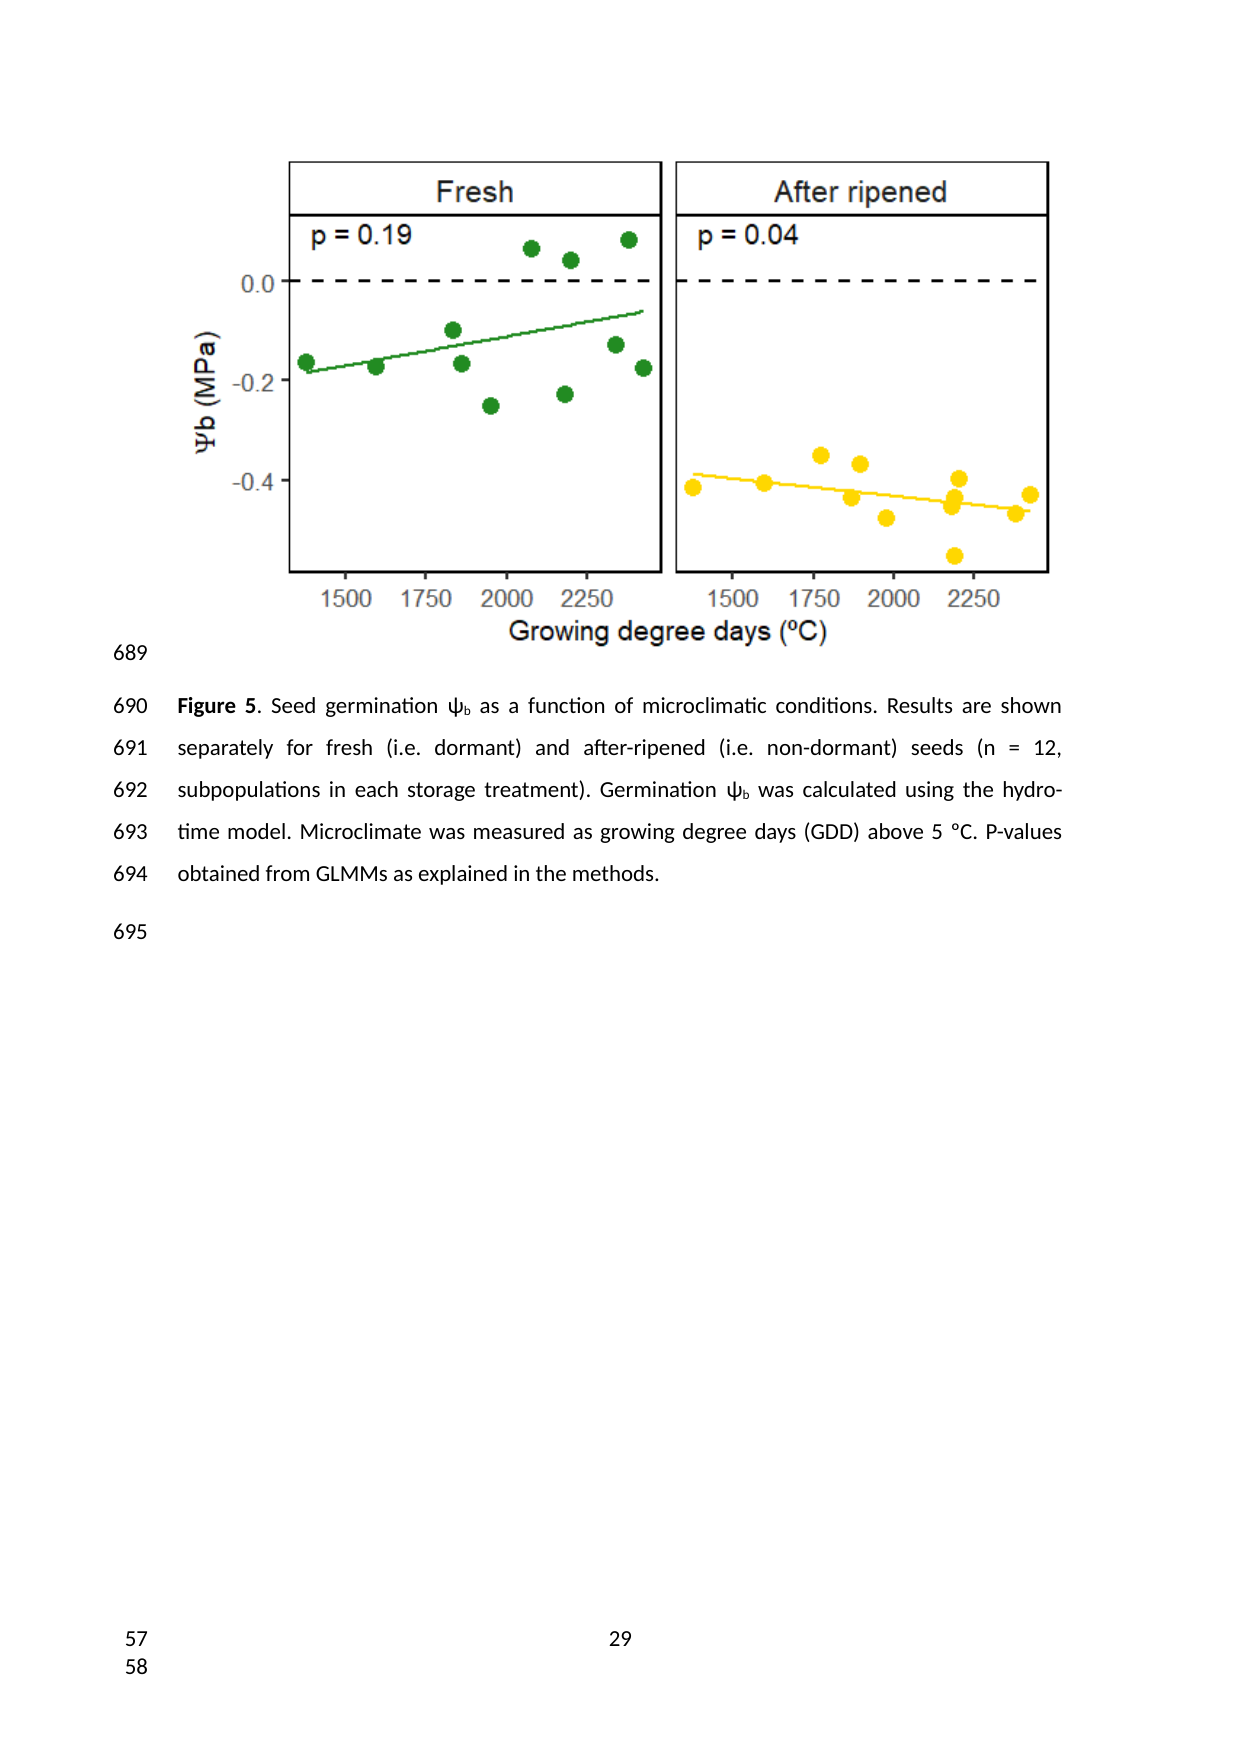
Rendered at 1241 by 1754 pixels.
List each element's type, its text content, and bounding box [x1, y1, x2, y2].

picture [177, 147, 1063, 661]
text Figure 5. Seed germination ψb as a function of microclimatic conditions. Results are shown separately for fresh (i.e. dormant) and after-ripened (i.e. non-dormant) seeds (n = 12, subpopulations in each storage treatment). Germination ψb was calculated using the hydro-time model. Microclimate was measured as growing degree days (GDD) above 5 ºC. P-values obtained from GLMMs as explained in the methods. [177, 691, 1063, 887]
